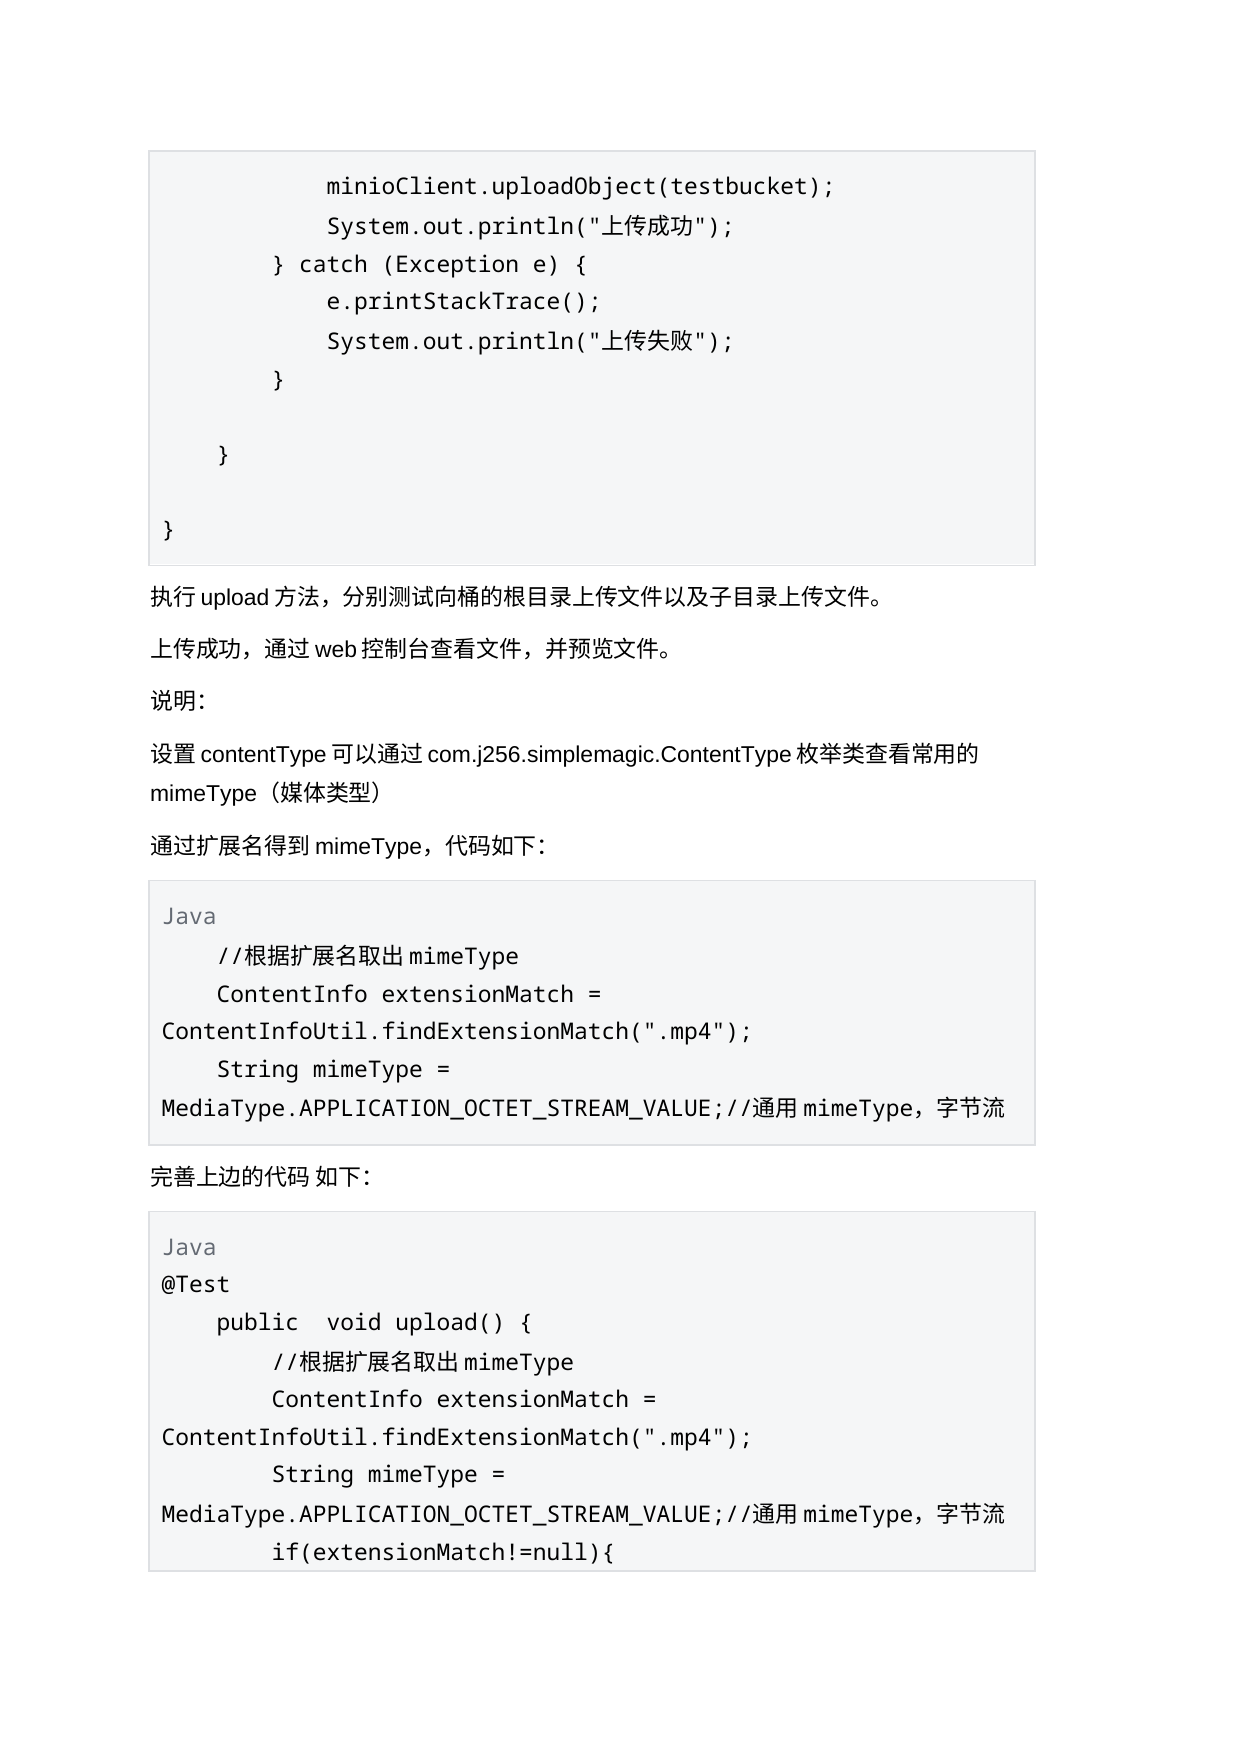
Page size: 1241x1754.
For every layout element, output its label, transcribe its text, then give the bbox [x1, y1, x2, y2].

table_header Java //根据扩展名取出mimeType ContentInfo extensionMatch = ContentInfoUtil.findExtensionMatch(".mp4"); String mimeType = MediaType.APPLICATION_OCTET_STREAM_VALUE;//通用mimeType，字节流 [150, 881, 1034, 1144]
text 设置contentType可以通过com.j256.simplemagic.ContentType枚举类查看常用的mimeType（媒体类型） [150, 735, 1090, 808]
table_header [150, 1212, 1034, 1570]
text 通过扩展名得到mimeType，代码如下： [150, 827, 1090, 861]
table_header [150, 152, 1034, 564]
text 上传成功，通过web控制台查看文件，并预览文件。 [150, 631, 1090, 664]
text 执行upload方法，分别测试向桶的根目录上传文件以及子目录上传文件。 [150, 578, 1090, 612]
text 说明： [150, 683, 1090, 716]
text 完善上边的代码 如下： [150, 1158, 1090, 1192]
